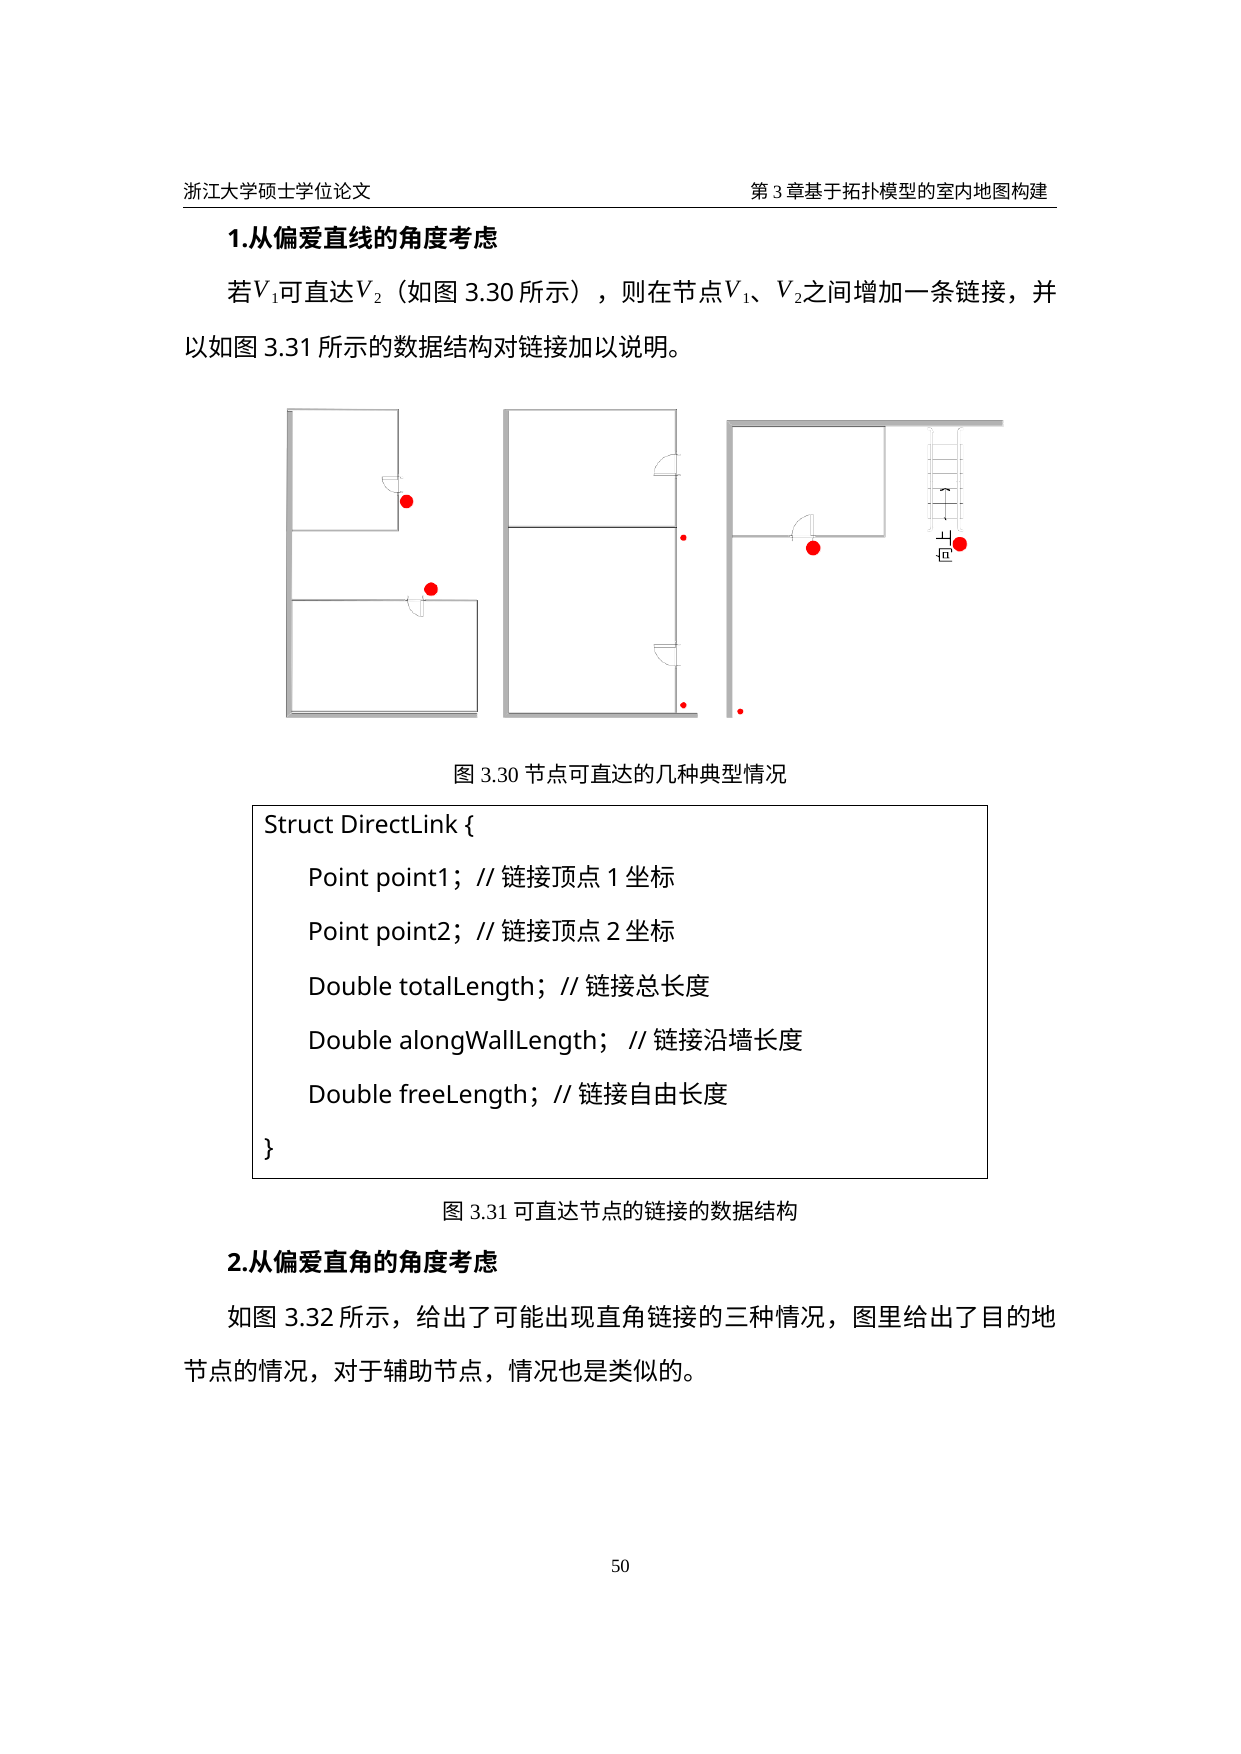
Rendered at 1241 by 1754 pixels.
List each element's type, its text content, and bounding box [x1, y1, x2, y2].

text 2.从偏爱直角的角度考虑 [183, 1243, 1057, 1279]
text 如图 3.31所示，给出了可能出现直角链接的三种情况，图里给出了目的地节点的情况，对于辅助节点，情况也是类似的。 [183, 1297, 1057, 1388]
text 1.从偏爱直线的角度考虑 [183, 218, 1057, 255]
text 若可直达（如图 3.25所示），则在节点、之间增加一条链接，并以如图 3.26所示的数据结构对链接加以说明。 [183, 273, 1057, 363]
